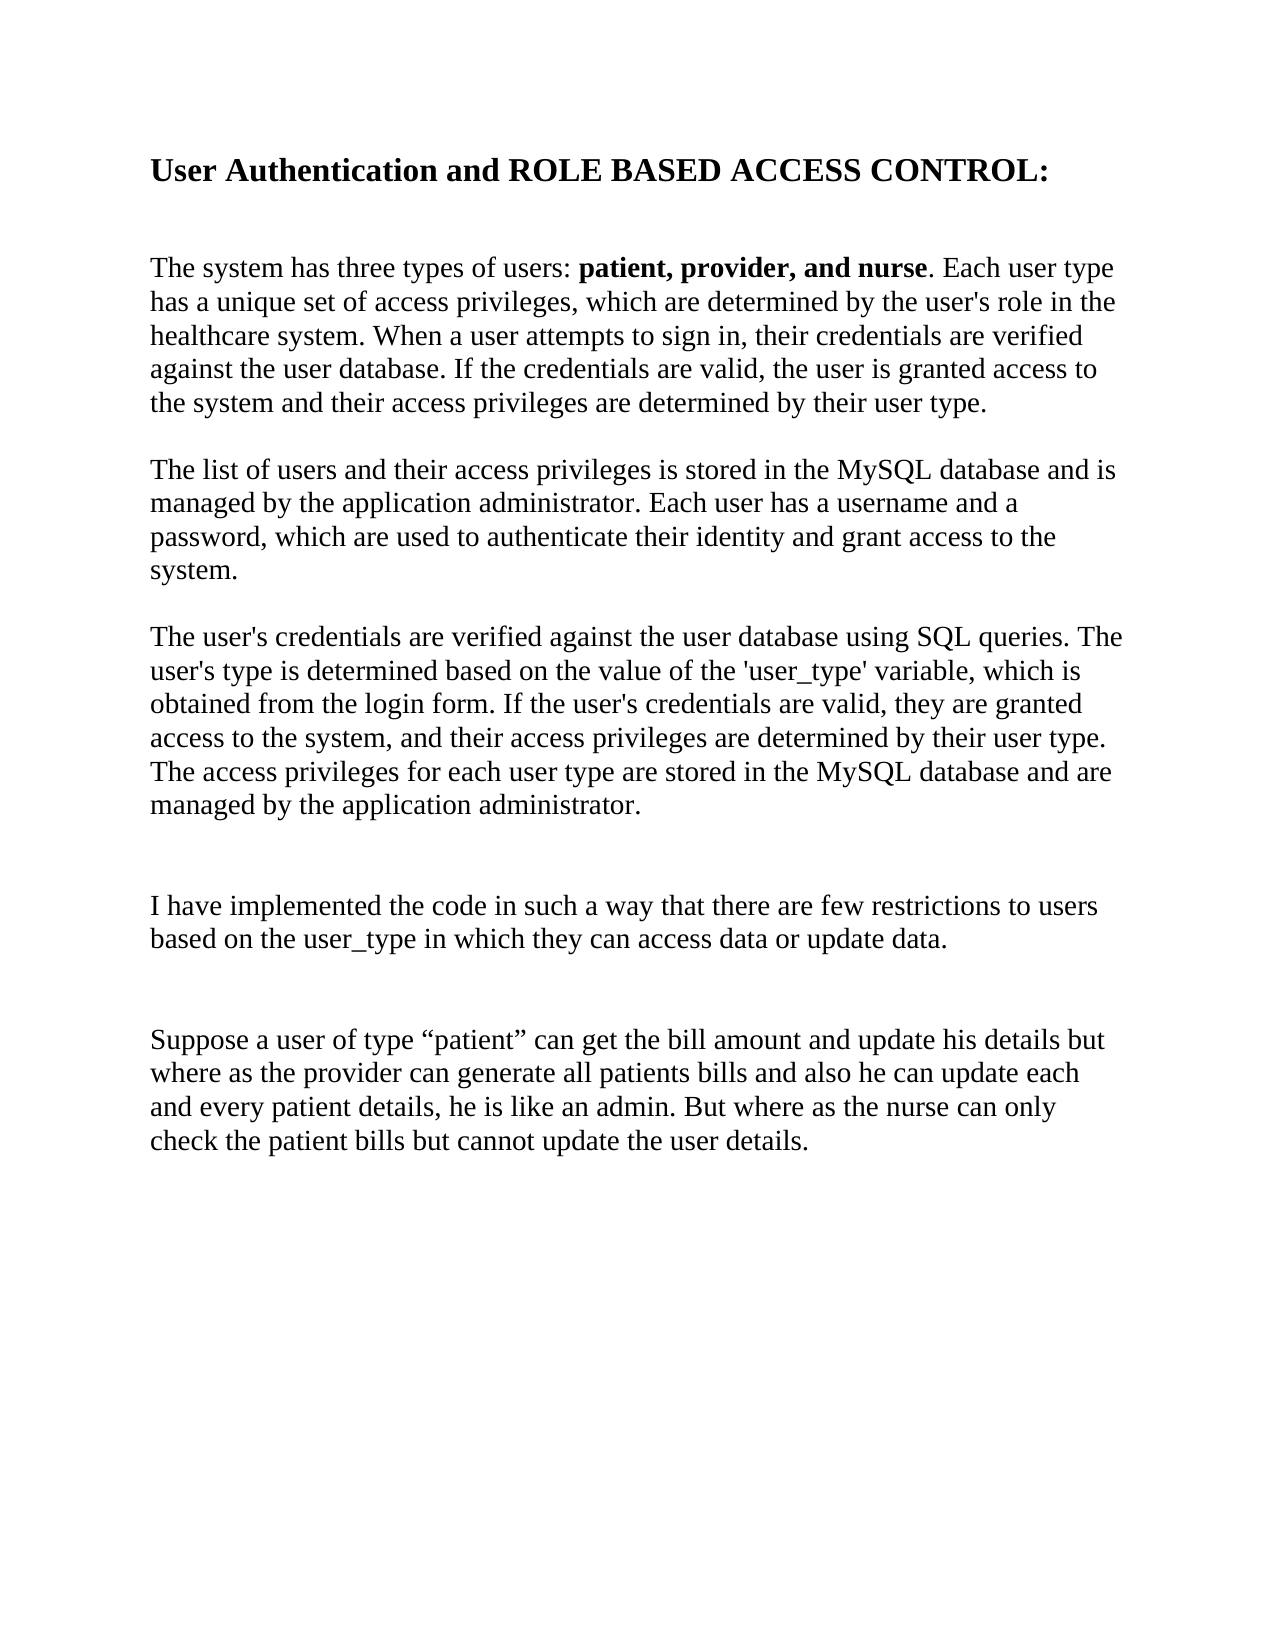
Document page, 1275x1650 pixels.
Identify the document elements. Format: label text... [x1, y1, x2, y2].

text The list of users and their access privileges is stored in the MySQL database and is managed by the application administrator. Each user has a username and a password, which are used to authenticate their identity and grant access to the system. [150, 452, 1125, 586]
text Suppose a user of type “patient” can get the bill amount and update his details but where as the provider can generate all patients bills and also he can update each and every patient details, he is like an admin. But where as the nurse can only check the patient bills but cannot update the user details. [150, 1022, 1125, 1156]
text User Authentication and ROLE BASED ACCESS CONTROL: [150, 150, 1125, 188]
text The user's credentials are verified against the user database using SQL queries. The user's type is determined based on the value of the 'user_type' variable, which is obtained from the login form. If the user's credentials are valid, they are granted access to the system, and their access privileges are determined by their user type. The access privileges for each user type are stored in the MySQL database and are managed by the application administrator. [150, 619, 1125, 821]
text The system has three types of users: patient, provider, and nurse. Each user type has a unique set of access privileges, which are determined by the user's role in the healthcare system. When a user attempts to sign in, their credentials are verified against the user database. If the credentials are valid, the user is granted access to the system and their access privileges are determined by their user type. [150, 251, 1125, 418]
text I have implemented the code in such a way that there are few restrictions to users based on the user_type in which they can access data or update data. [150, 888, 1125, 955]
